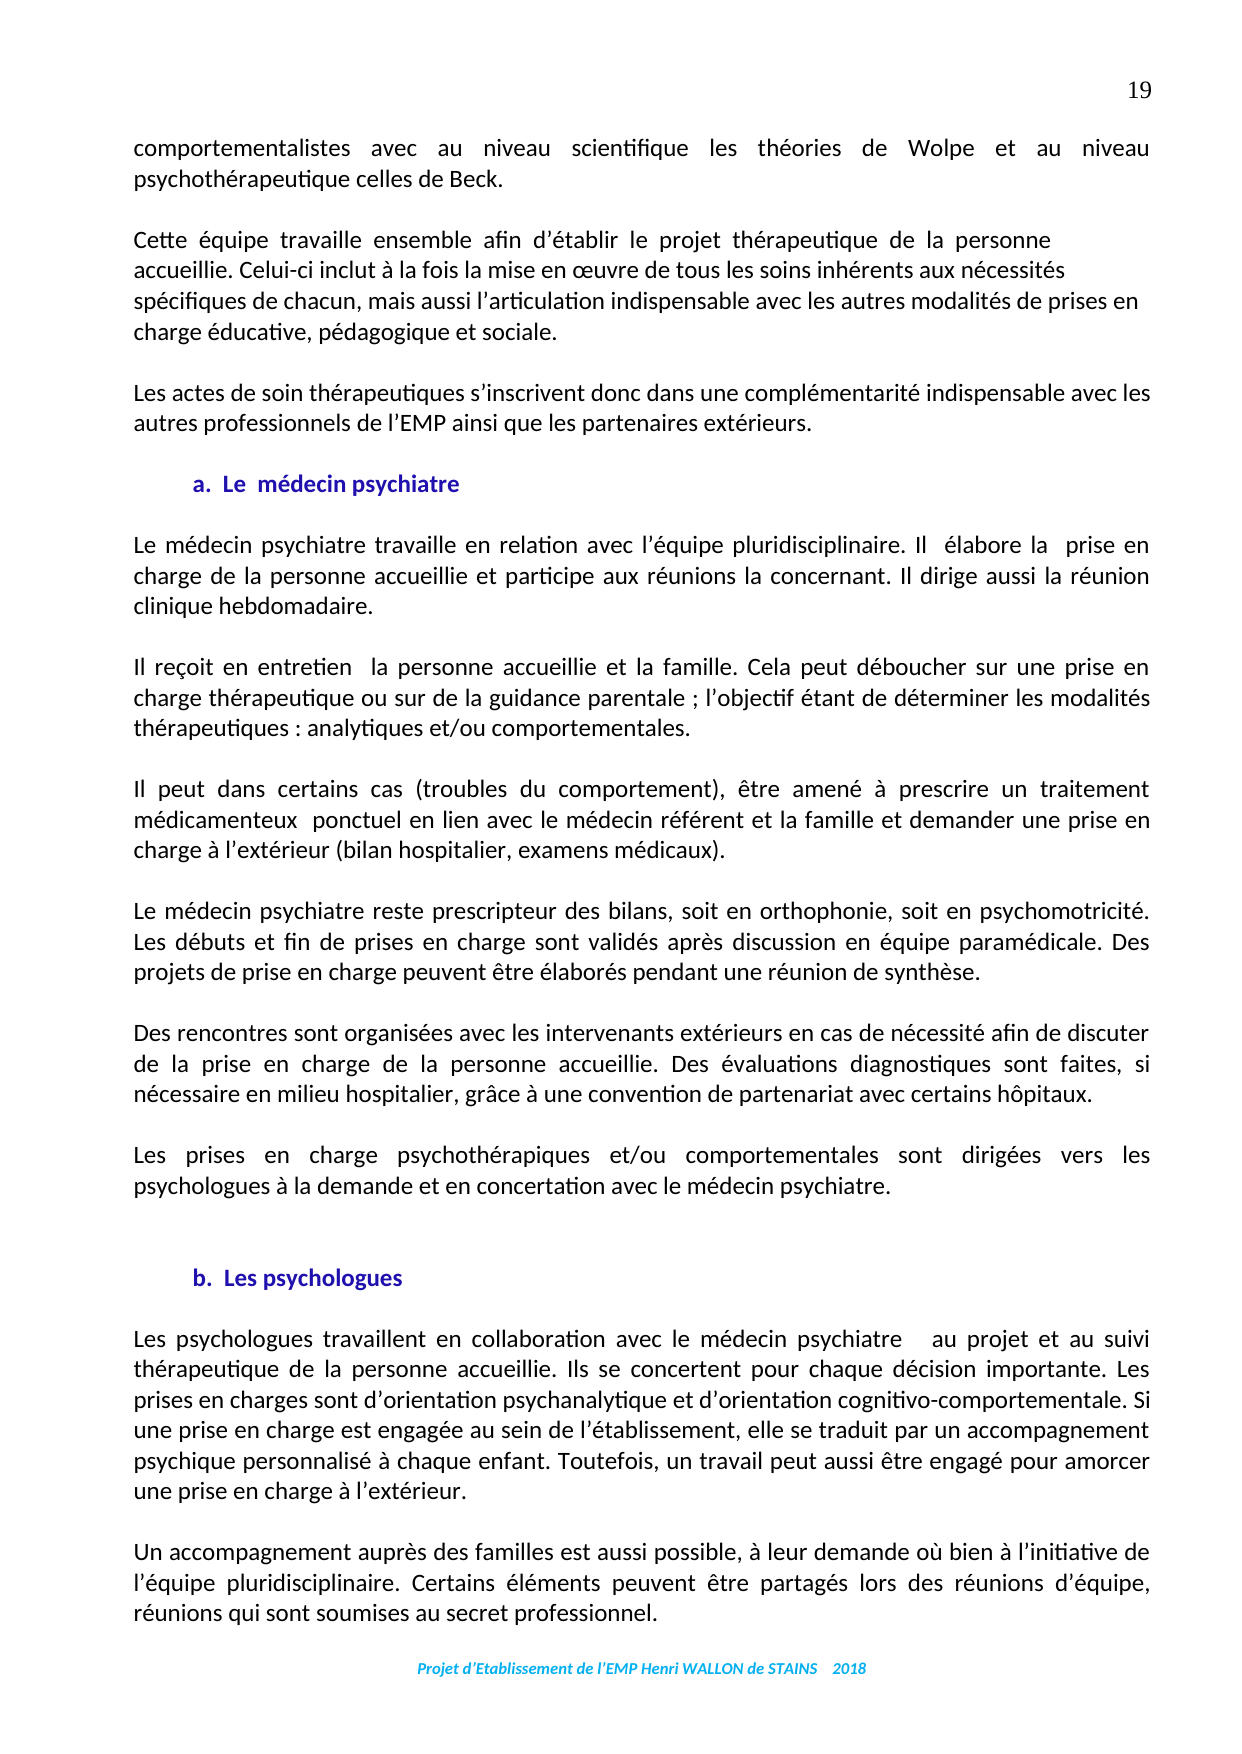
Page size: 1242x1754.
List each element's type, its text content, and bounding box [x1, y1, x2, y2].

text a. Le médecin psychiatre [133, 468, 1152, 499]
text Un accompagnement auprès des familles est aussi possible, à leur demande où bien à l’initiative de l’équipe pluridisciplinaire. Certains éléments peuvent être partagés lors des réunions d’équipe, réunions qui sont soumises au secret professionnel. [133, 1536, 1152, 1628]
text Cette équipe travaille ensemble afin d’établir le projet thérapeutique de la personne accueillie. Celui-ci inclut à la fois la mise en œuvre de tous les soins inhérents aux nécessités spécifiques de chacun, mais aussi l’articulation indispensable avec les autres modalités de prises en charge éducative, pédagogique et sociale. [133, 224, 1152, 346]
text Le médecin psychiatre reste prescripteur des bilans, soit en orthophonie, soit en psychomotricité. Les débuts et fin de prises en charge sont validés après discussion en équipe paramédicale. Des projets de prise en charge peuvent être élaborés pendant une réunion de synthèse. [133, 896, 1152, 987]
text Les actes de soin thérapeutiques s’inscrivent donc dans une complémentarité indispensable avec les autres professionnels de l’EMP ainsi que les partenaires extérieurs. [133, 377, 1152, 438]
text Il reçoit en entretien la personne accueillie et la famille. Cela peut déboucher sur une prise en charge thérapeutique ou sur de la guidance parentale ; l’objectif étant de déterminer les modalités thérapeutiques : analytiques et/ou comportementales. [133, 651, 1152, 743]
text Il peut dans certains cas (troubles du comportement), être amené à prescrire un traitement médicamenteux ponctuel en lien avec le médecin référent et la famille et demander une prise en charge à l’extérieur (bilan hospitalier, examens médicaux). [133, 773, 1152, 865]
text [133, 132, 1152, 193]
text Les prises en charge psychothérapiques et/ou comportementales sont dirigées vers les psychologues à la demande et en concertation avec le médecin psychiatre. [133, 1140, 1152, 1201]
text Le médecin psychiatre travaille en relation avec l’équipe pluridisciplinaire. Il élabore la prise en charge de la personne accueillie et participe aux réunions la concernant. Il dirige aussi la réunion clinique hebdomadaire. [133, 529, 1152, 621]
text Des rencontres sont organisées avec les intervenants extérieurs en cas de nécessité afin de discuter de la prise en charge de la personne accueillie. Des évaluations diagnostiques sont faites, si nécessaire en milieu hospitalier, grâce à une convention de partenariat avec certains hôpitaux. [133, 1018, 1152, 1109]
text b. Les psychologues [133, 1262, 1152, 1292]
text Les psychologues travaillent en collaboration avec le médecin psychiatre au projet et au suivi thérapeutique de la personne accueillie. Ils se concertent pour chaque décision importante. Les prises en charges sont d’orientation psychanalytique et d’orientation cognitivo-comportementale. Si une prise en charge est engagée au sein de l’établissement, elle se traduit par un accompagnement psychique personnalisé à chaque enfant. Toutefois, un travail peut aussi être engagé pour amorcer une prise en charge à l’extérieur. [133, 1323, 1152, 1506]
